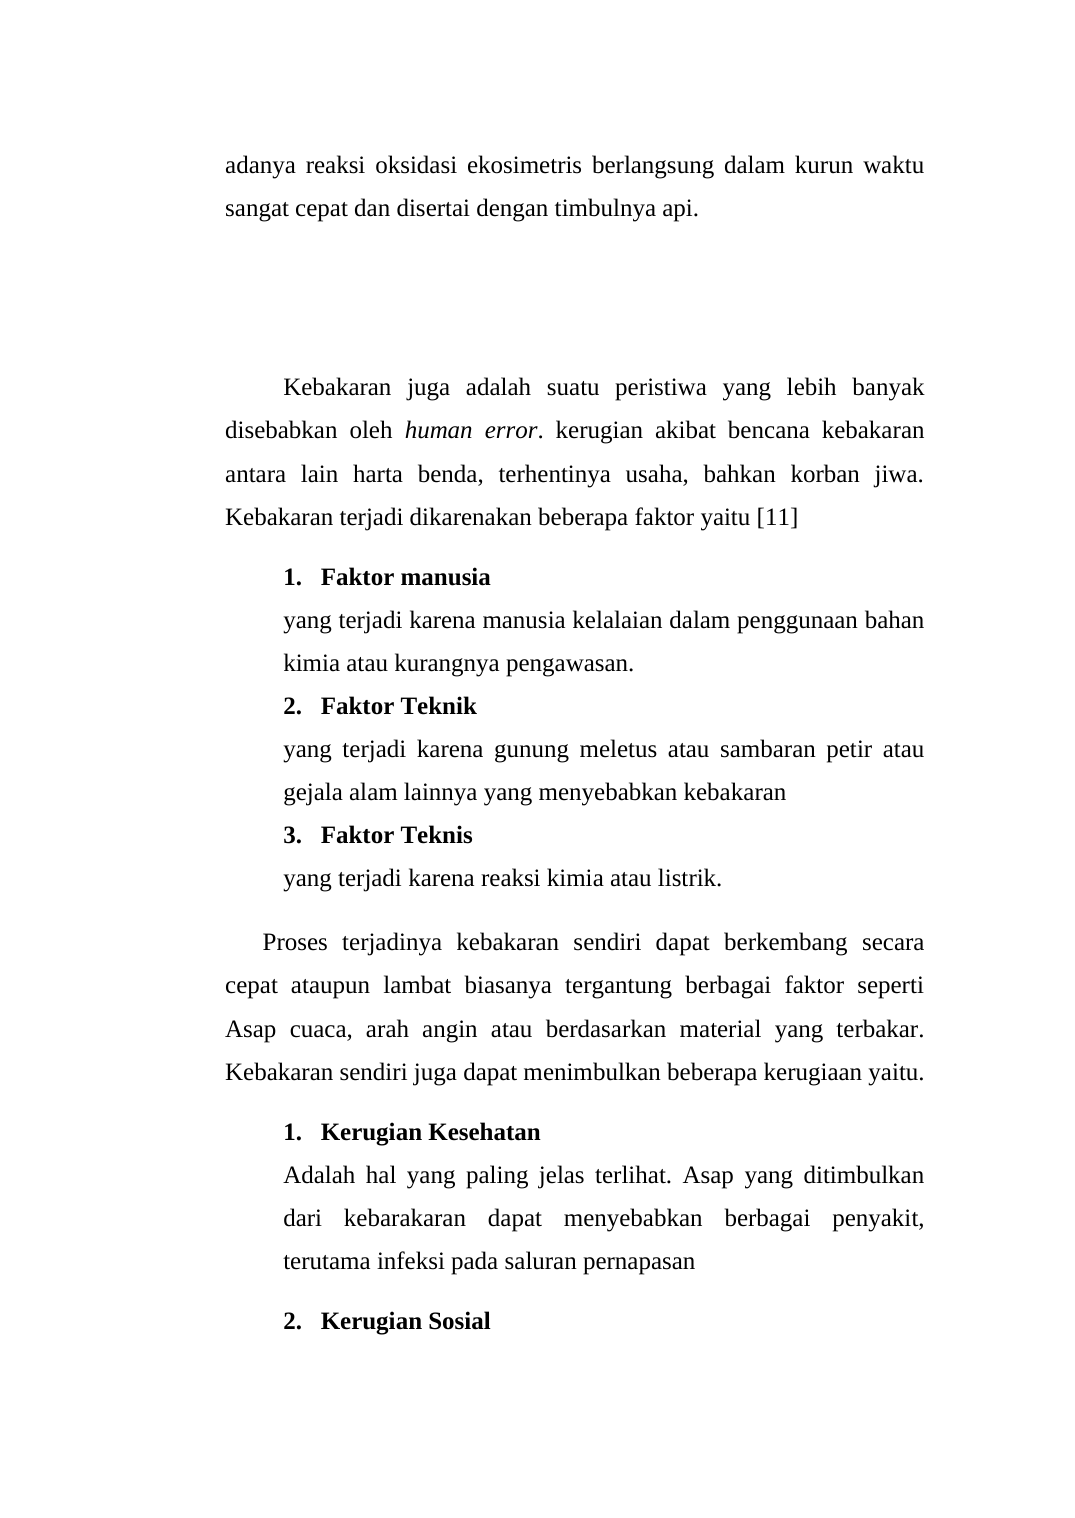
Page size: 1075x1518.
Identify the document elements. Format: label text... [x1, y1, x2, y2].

list yang terjadi karena manusia kelalaian dalam penggunaan bahan kimia atau kurangnya pengawasan. [283, 605, 925, 677]
list yang terjadi karena reaksi kimia atau listrik. [225, 863, 925, 892]
text Kebakaran juga adalah suatu peristiwa yang lebih banyak disebabkan oleh human error. kerugian akibat bencana kebakaran antara lain harta benda, terhentinya usaha, bahkan korban jiwa. Kebakaran terjadi dikarenakan beberapa faktor yaitu [11] [225, 372, 925, 531]
list Faktor Teknis [283, 820, 925, 849]
text Adalah hal yang paling jelas terlihat. Asap yang ditimbulkan dari kebarakaran dapat menyebabkan berbagai penyakit, terutama infeksi pada saluran pernapasan [283, 1160, 925, 1275]
list Kerugian Sosial [283, 1306, 925, 1334]
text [225, 150, 925, 222]
text Proses terjadinya kebakaran sendiri dapat berkembang secara cepat ataupun lambat biasanya tergantung berbagai faktor seperti Asap cuaca, arah angin atau berdasarkan material yang terbakar. Kebakaran sendiri juga dapat menimbulkan beberapa kerugiaan yaitu. [225, 927, 925, 1086]
list Faktor manusia [283, 562, 925, 590]
list Faktor Teknik [283, 691, 925, 720]
list Kerugian Kesehatan [283, 1117, 925, 1145]
list yang terjadi karena gunung meletus atau sambaran petir atau gejala alam lainnya yang menyebabkan kebakaran [283, 734, 925, 806]
